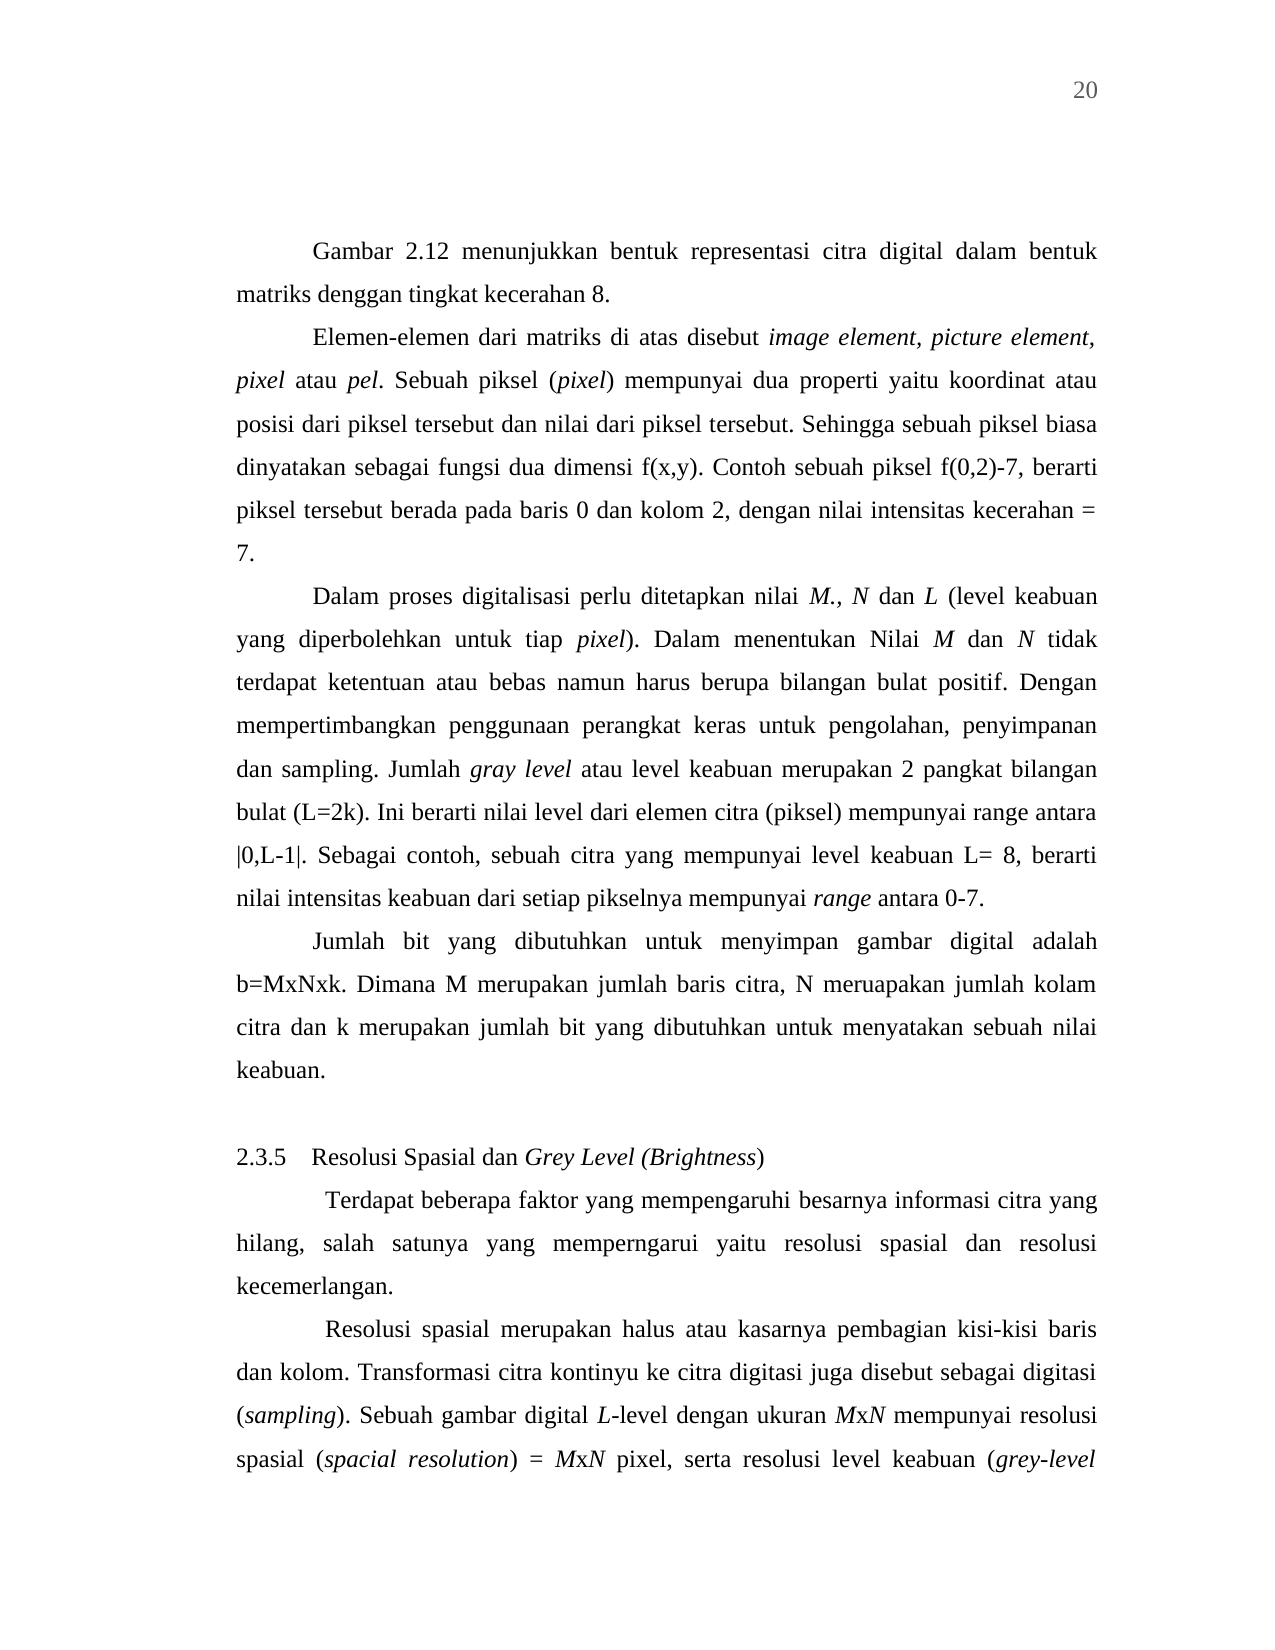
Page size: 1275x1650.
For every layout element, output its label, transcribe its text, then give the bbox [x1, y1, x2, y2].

text Jumlah bit yang dibutuhkan untuk menyimpan gambar digital adalah b=MxNxk. Dimana M merupakan jumlah baris citra, N meruapakan jumlah kolam citra dan k merupakan jumlah bit yang dibutuhkan untuk menyatakan sebuah nilai keabuan. [236, 926, 1098, 1084]
text Gambar 2.12 menunjukkan bentuk representasi citra digital dalam bentuk matriks denggan tingkat kecerahan 8. [236, 236, 1098, 308]
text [236, 1314, 1098, 1472]
list Resolusi Spasial dan Grey Level (Brightness) [236, 1142, 1098, 1171]
text Elemen-elemen dari matriks di atas disebut image element, picture element, pixel atau pel. Sebuah piksel (pixel) mempunyai dua properti yaitu koordinat atau posisi dari piksel tersebut dan nilai dari piksel tersebut. Sehingga sebuah piksel biasa dinyatakan sebagai fungsi dua dimensi f(x,y). Contoh sebuah piksel f(0,2)-7, berarti piksel tersebut berada pada baris 0 dan kolom 2, dengan nilai intensitas kecerahan = 7. [236, 322, 1098, 567]
text Terdapat beberapa faktor yang mempengaruhi besarnya informasi citra yang hilang, salah satunya yang memperngarui yaitu resolusi spasial dan resolusi kecemerlangan. [236, 1185, 1098, 1300]
text Dalam proses digitalisasi perlu ditetapkan nilai M., N dan L (level keabuan yang diperbolehkan untuk tiap pixel). Dalam menentukan Nilai M dan N tidak terdapat ketentuan atau bebas namun harus berupa bilangan bulat positif. Dengan mempertimbangkan penggunaan perangkat keras untuk pengolahan, penyimpanan dan sampling. Jumlah gray level atau level keabuan merupakan 2 pangkat bilangan bulat (L=2k). Ini berarti nilai level dari elemen citra (piksel) mempunyai range antara |0,L-1|. Sebagai contoh, sebuah citra yang mempunyai level keabuan L= 8, berarti nilai intensitas keabuan dari setiap pikselnya mempunyai range antara 0-7. [236, 581, 1098, 912]
